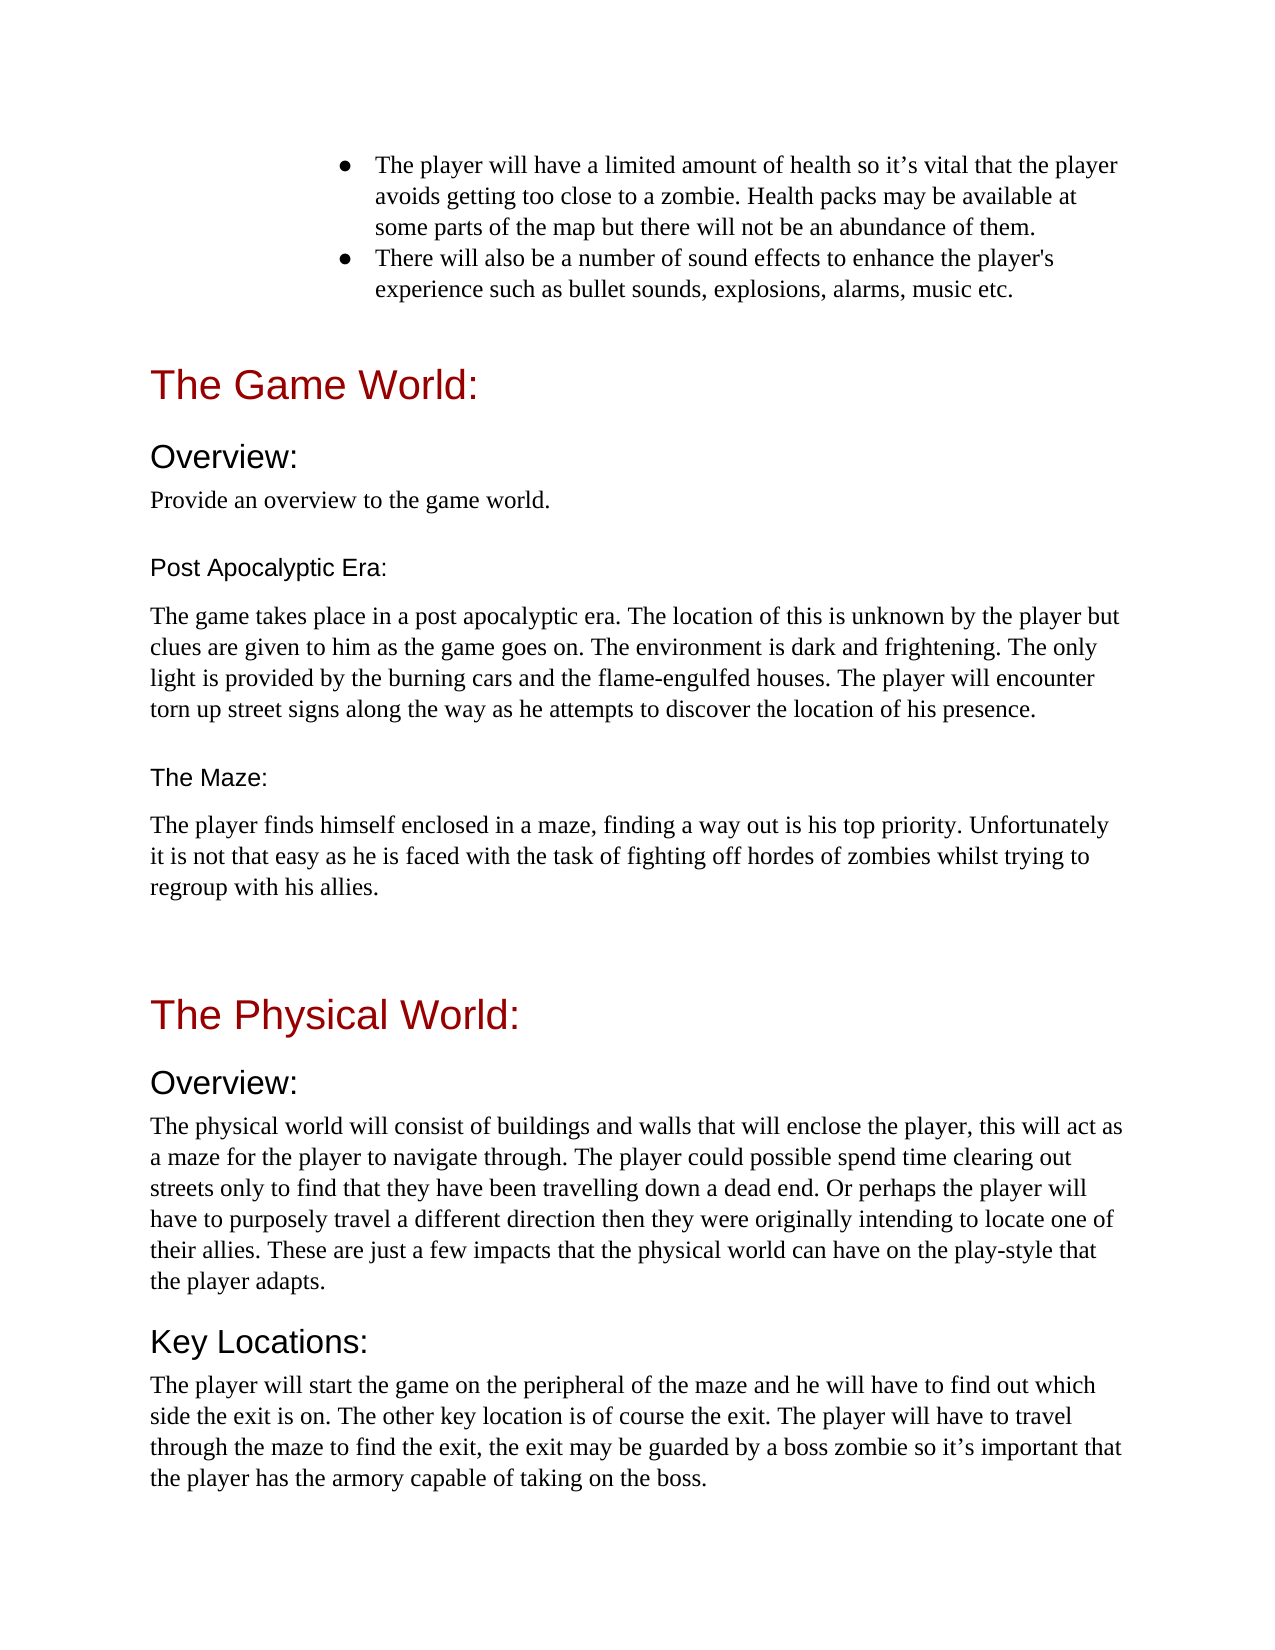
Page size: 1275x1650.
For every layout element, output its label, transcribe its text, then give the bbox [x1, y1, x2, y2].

subtitle The Game World: [150, 360, 1125, 408]
subtitle The Maze: [150, 763, 1125, 791]
subtitle Post Apocalyptic Era: [150, 553, 1125, 582]
text The player finds himself enclosed in a maze, finding a way out is his top priority. Unfortunately it is not that easy as he is faced with the task of fighting off hordes of zombies whilst trying to regroup with his allies. [150, 810, 1125, 901]
subtitle Overview: [150, 437, 1125, 476]
text The player will start the game on the peripheral of the maze and he will have to find out which side the exit is on. The other key location is of course the exit. The player will have to travel through the maze to find the exit, the exit may be guarded by a boss zombie so it’s important that the player has the armory capable of taking on the boss. [150, 1370, 1125, 1492]
text The physical world will consist of buildings and walls that will enclose the player, this will act as a maze for the player to navigate through. The player could possible spend time clearing out streets only to find that they have been travelling down a dead end. Or perhaps the player will have to purposely travel a different direction then they were originally intending to locate one of their allies. These are just a few impacts that the physical world can have on the play-style that the player adapts. [150, 1111, 1125, 1295]
subtitle The Physical World: [150, 990, 1125, 1038]
list There will also be a number of sound effects to enhance the player's experience such as bullet sounds, explosions, alarms, music etc. [337, 243, 1125, 303]
text The game takes place in a post apocalyptic era. The location of this is unknown by the player but clues are given to him as the game goes on. The environment is dark and frightening. The only light is provided by the burning cars and the flame-engulfed houses. The player will encounter torn up street signs along the way as he attempts to discover the location of his presence. [150, 601, 1125, 723]
subtitle Key Locations: [150, 1322, 1125, 1361]
list The player will have a limited amount of health so it’s vital that the player avoids getting too close to a zombie. Health packs may be available at some parts of the map but there will not be an abundance of them. [337, 150, 1125, 241]
text Provide an overview to the game world. [150, 485, 1125, 513]
subtitle Overview: [150, 1063, 1125, 1102]
